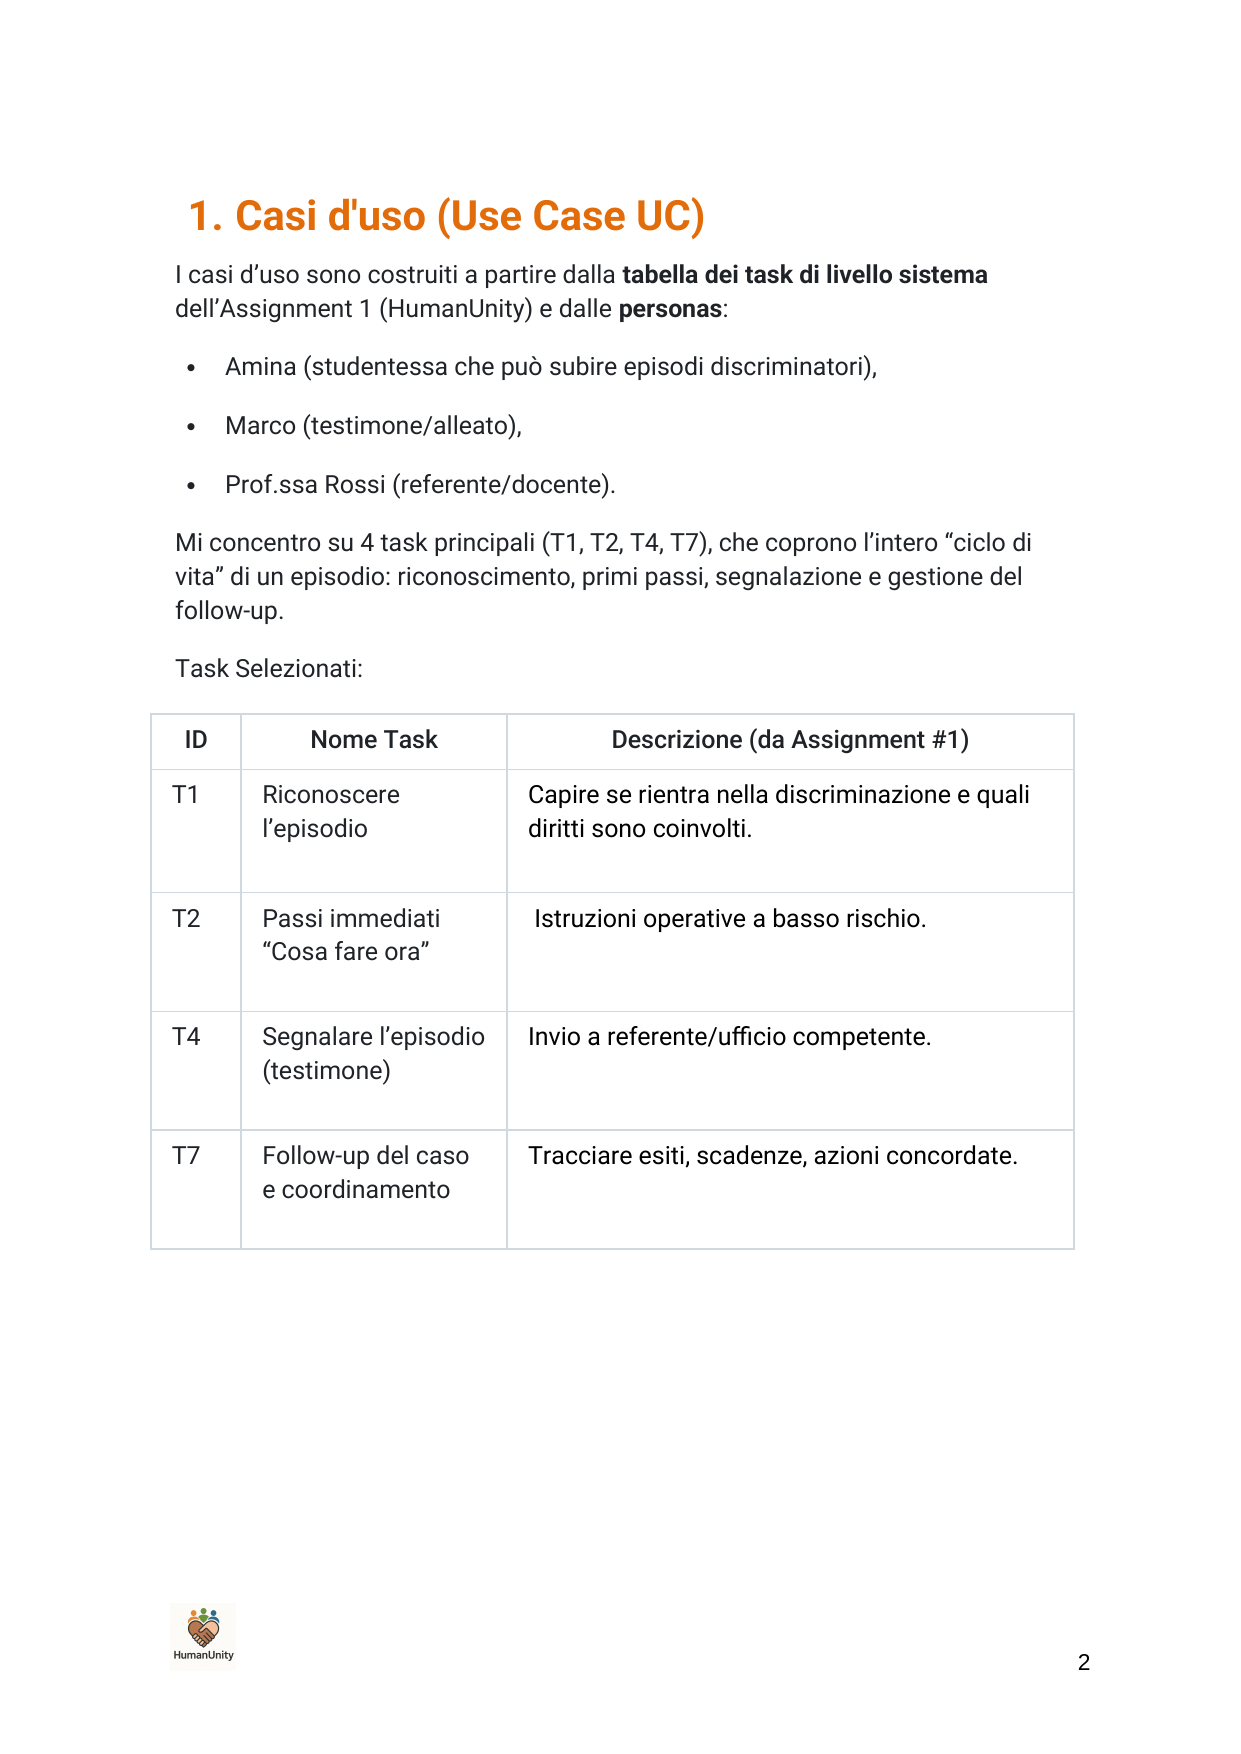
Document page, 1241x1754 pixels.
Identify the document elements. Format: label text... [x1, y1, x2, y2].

table_cell Passi immediati “Cosa fare ora” [242, 893, 506, 1011]
list Amina (studentessa che può subire episodi discriminatori), [187, 353, 1065, 382]
table_header ID [152, 715, 240, 769]
table_cell Riconoscere l’episodio [242, 770, 506, 892]
table_cell T2 [152, 893, 240, 1011]
table_cell Istruzioni operative a basso rischio. [508, 893, 1073, 1011]
table_header Nome Task [242, 715, 506, 769]
table_header Descrizione (da Assignment #1) [508, 715, 1073, 769]
table_cell T7 [152, 1131, 240, 1248]
list Prof.ssa Rossi (referente/docente). [187, 470, 1065, 499]
table_cell T4 [152, 1012, 240, 1129]
picture [170, 1603, 237, 1671]
table_cell Capire se rientra nella discriminazione e quali diritti sono coinvolti. [508, 770, 1073, 892]
list Marco (testimone/alleato), [187, 411, 1065, 441]
table_cell T1 [152, 770, 240, 892]
text Task Selezionati: [175, 654, 1065, 684]
table_cell Invio a referente/ufficio competente. [508, 1012, 1073, 1129]
text I casi d’uso sono costruiti a partire dalla tabella dei task di livello sistema dell’Assignment 1 (HumanUnity) e dalle personas: [175, 260, 1065, 323]
text Mi concentro su 4 task principali (T1, T2, T4, T7), che coprono l’intero “ciclo di vita” di un episodio: riconoscimento, primi passi, segnalazione e gestione del follow-up. [175, 528, 1065, 625]
table_cell Follow-up del caso e coordinamento [242, 1131, 506, 1248]
table_cell Segnalare l’episodio (testimone) [242, 1012, 506, 1129]
table_cell Tracciare esiti, scadenze, azioni concordate. [508, 1131, 1073, 1248]
subtitle Casi d'uso (Use Case UC) [187, 192, 1090, 241]
